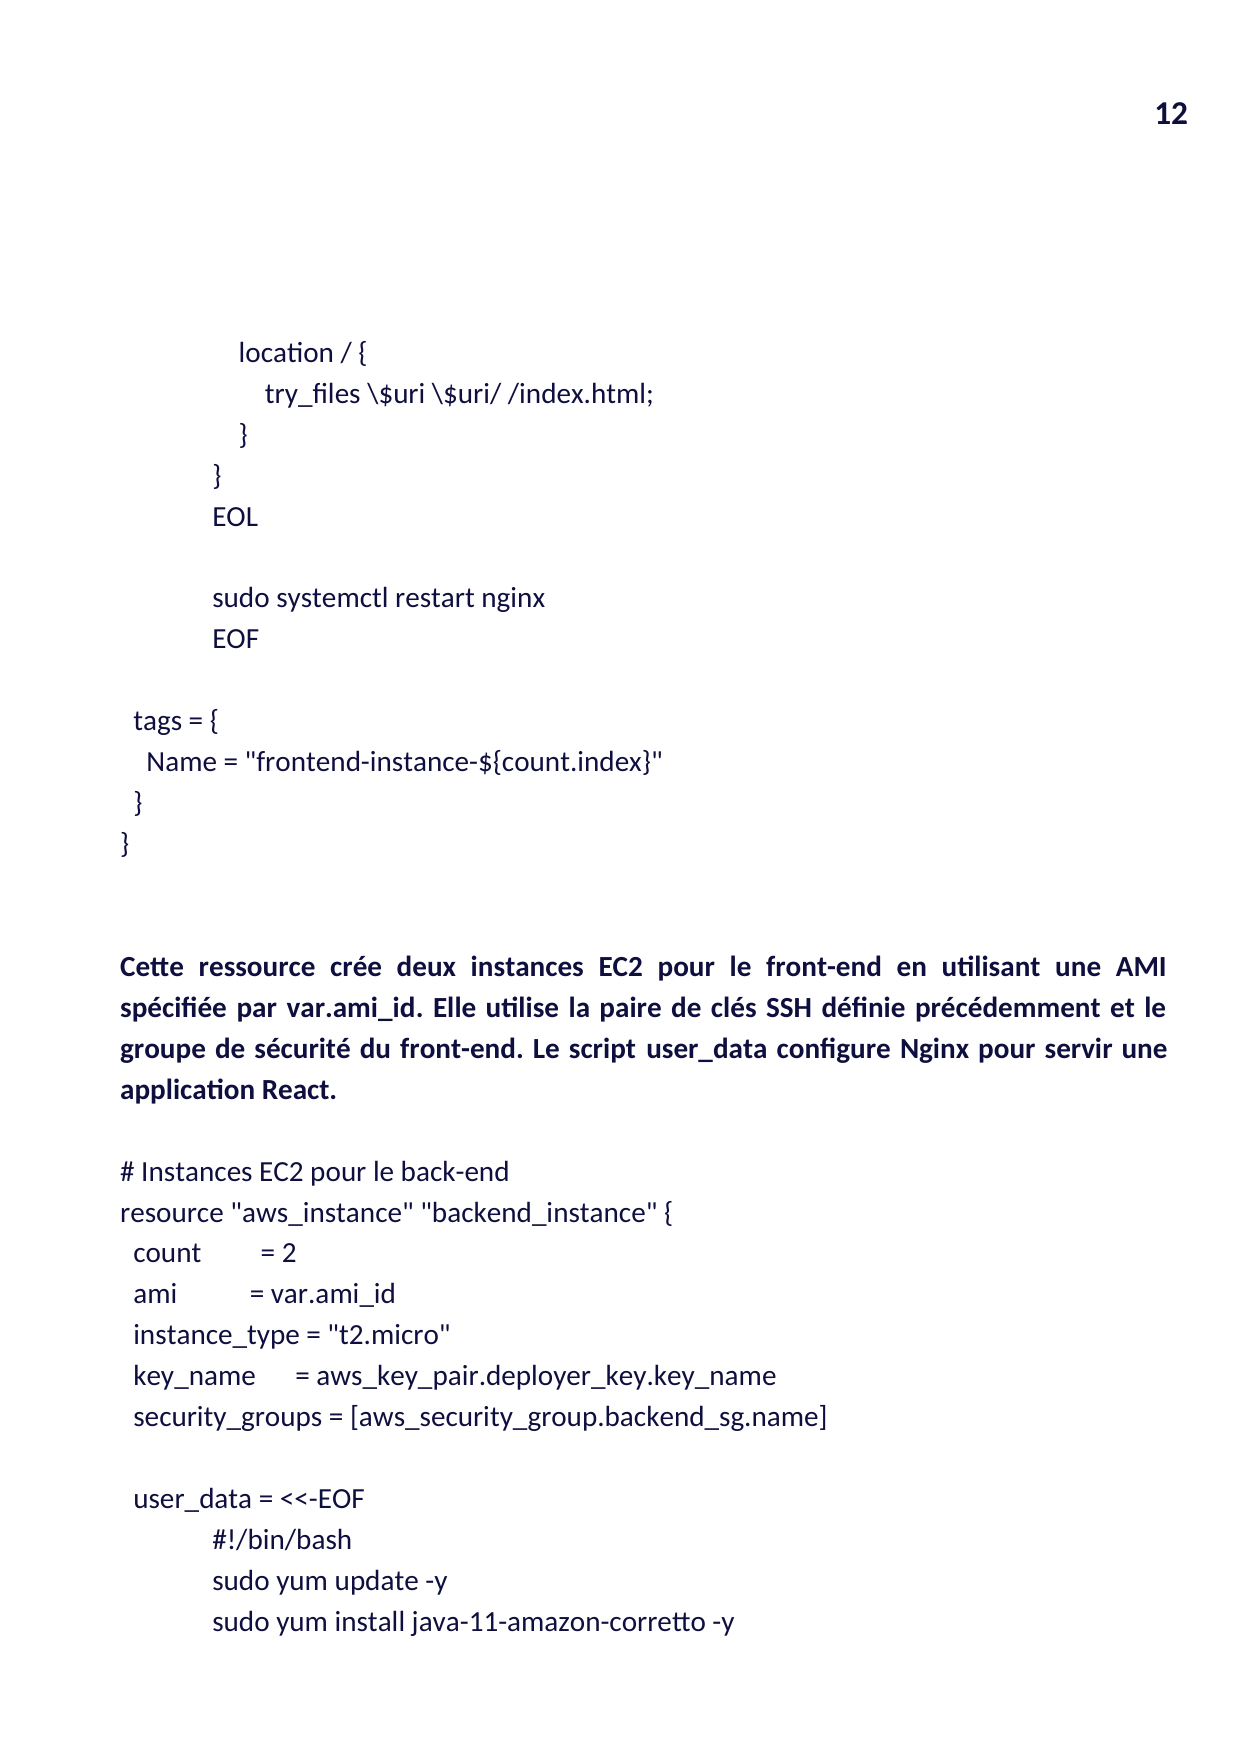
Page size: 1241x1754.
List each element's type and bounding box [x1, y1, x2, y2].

table_header [120, 334, 1168, 1644]
